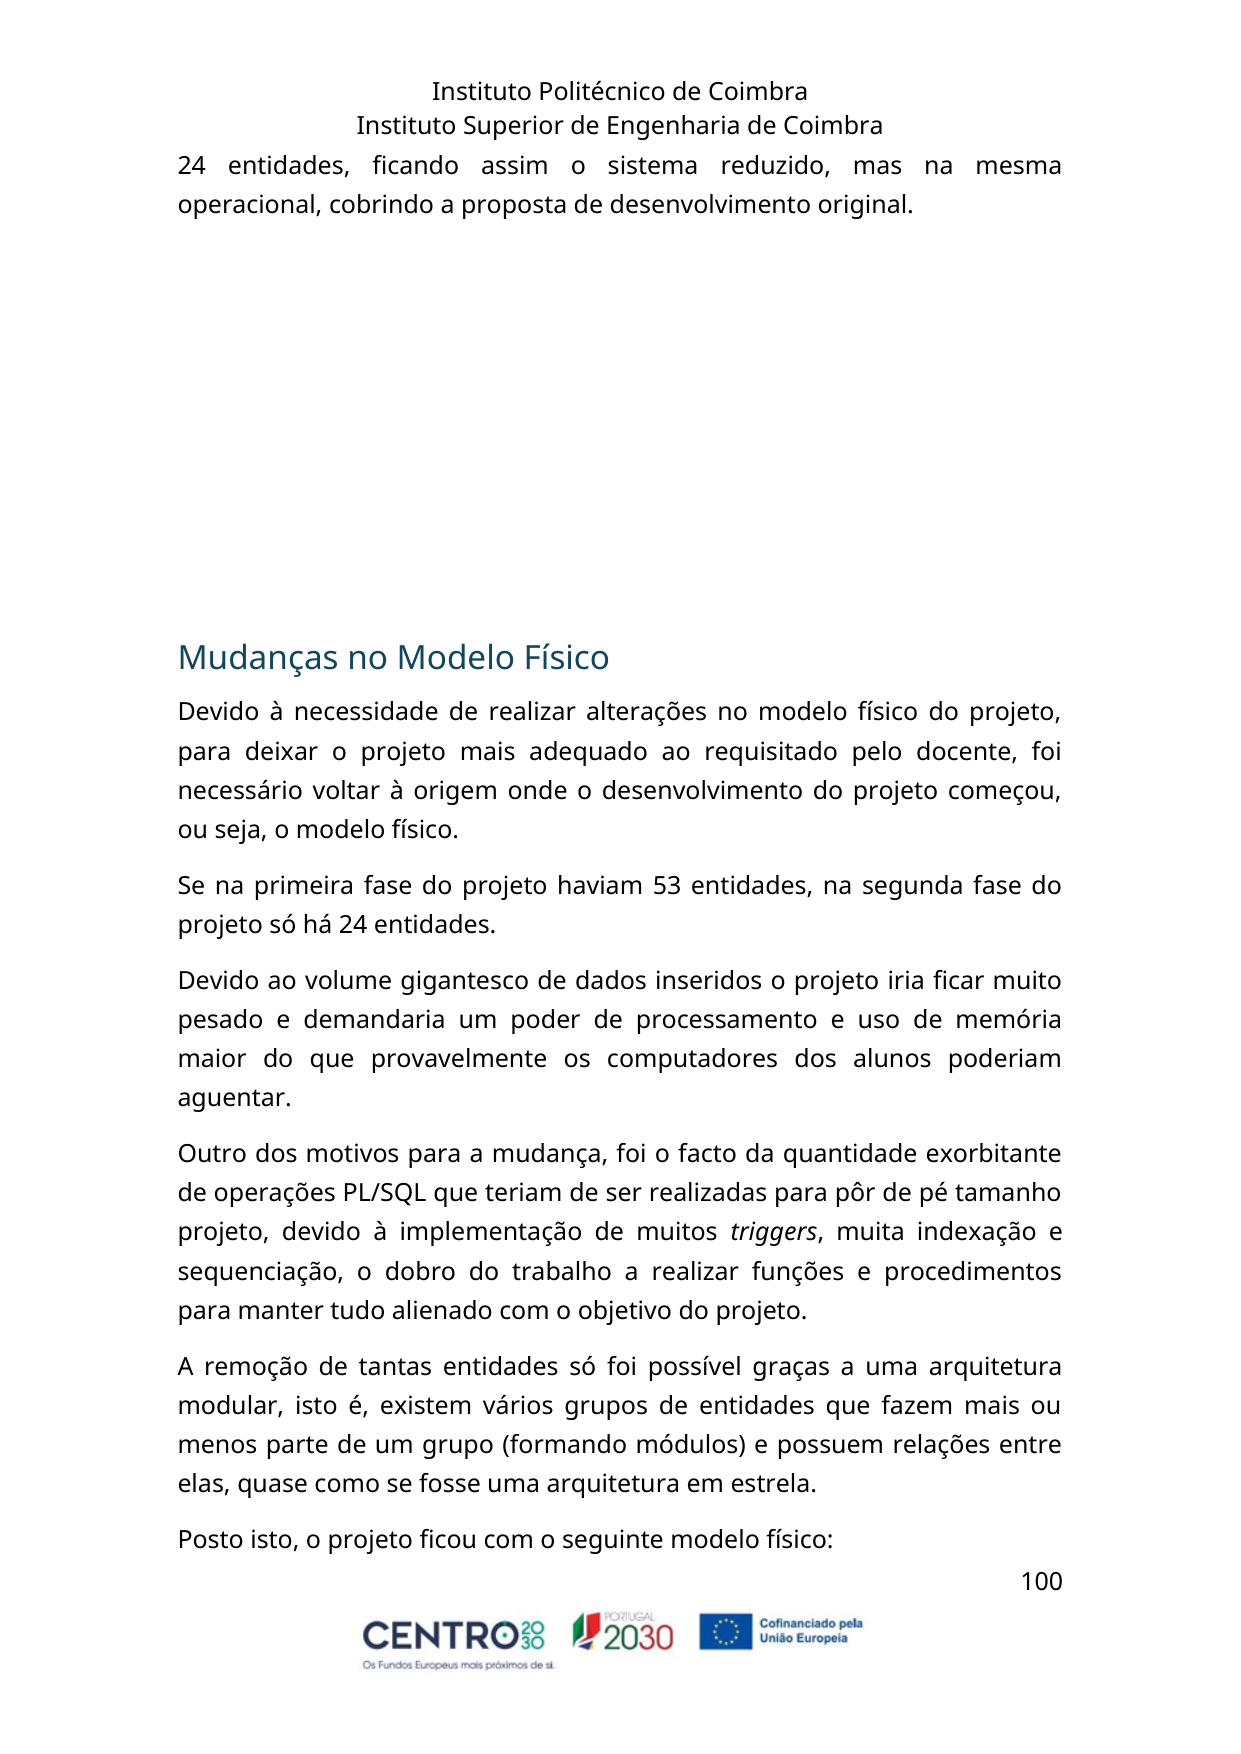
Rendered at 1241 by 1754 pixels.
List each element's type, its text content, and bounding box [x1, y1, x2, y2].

text Posto isto, o projeto ficou com o seguinte modelo físico: [177, 1521, 1063, 1556]
subtitle Mudanças no Modelo Físico [177, 633, 1063, 679]
picture [349, 1597, 891, 1681]
text Se na primeira fase do projeto haviam 53 entidades, na segunda fase do projeto só há 24 entidades. [177, 867, 1063, 941]
text A remoção de tantas entidades só foi possível graças a uma arquitetura modular, isto é, existem vários grupos de entidades que fazem mais ou menos parte de um grupo (formando módulos) e possuem relações entre elas, quase como se fosse uma arquitetura em estrela. [177, 1348, 1063, 1500]
text Outro dos motivos para a mudança, foi o facto da quantidade exorbitante de operações PL/SQL que teriam de ser realizadas para pôr de pé tamanho projeto, devido à implementação de muitos triggers, muita indexação e sequenciação, o dobro do trabalho a realizar funções e procedimentos para manter tudo alienado com o objetivo do projeto. [177, 1136, 1063, 1326]
text Devido à necessidade de realizar alterações no modelo físico do projeto, para deixar o projeto mais adequado ao requisitado pelo docente, foi necessário voltar à origem onde o desenvolvimento do projeto começou, ou seja, o modelo físico. [177, 694, 1063, 846]
text Devido ao volume gigantesco de dados inseridos o projeto iria ficar muito pesado e demandaria um poder de processamento e uso de memória maior do que provavelmente os computadores dos alunos poderiam aguentar. [177, 962, 1063, 1114]
